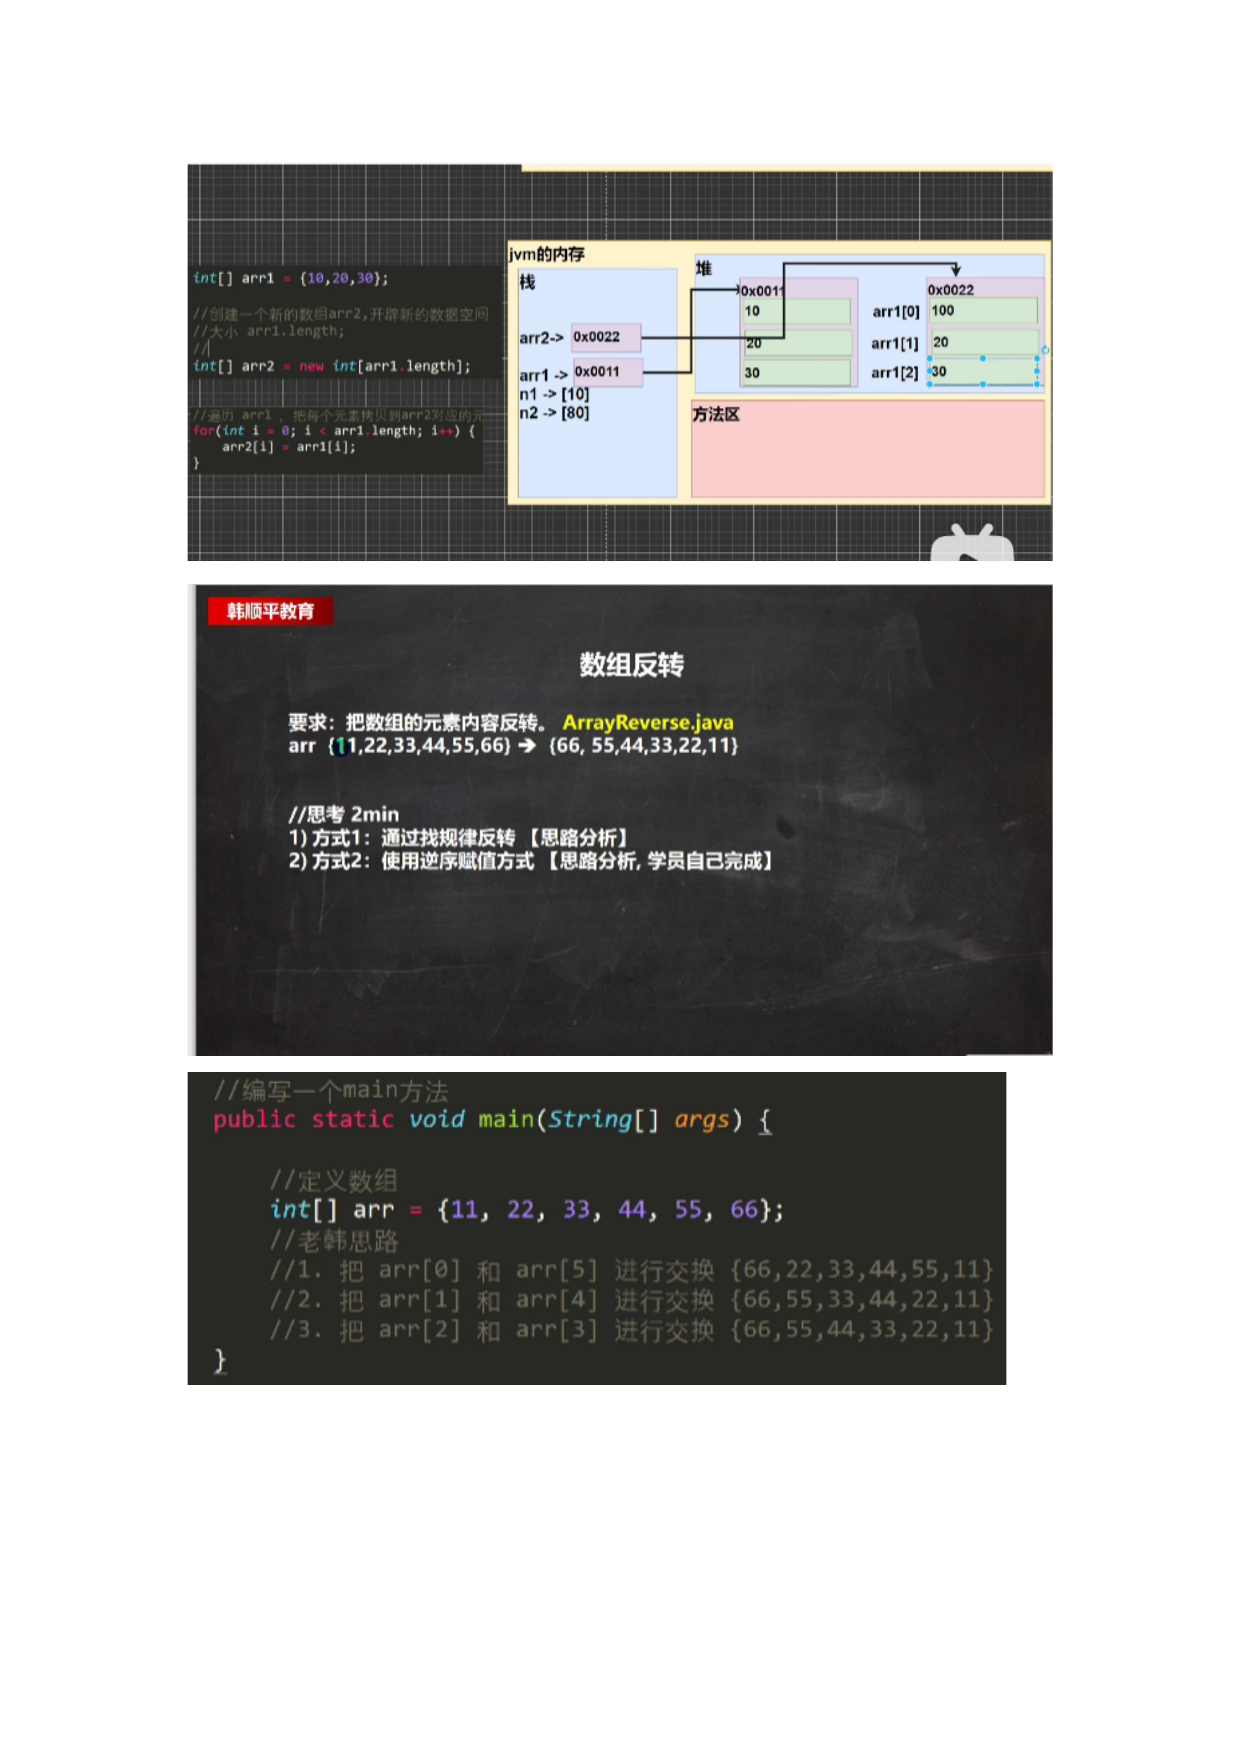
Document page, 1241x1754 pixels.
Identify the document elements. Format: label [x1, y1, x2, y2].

picture [187, 162, 1053, 561]
picture [187, 1072, 1007, 1385]
picture [187, 584, 1053, 1056]
